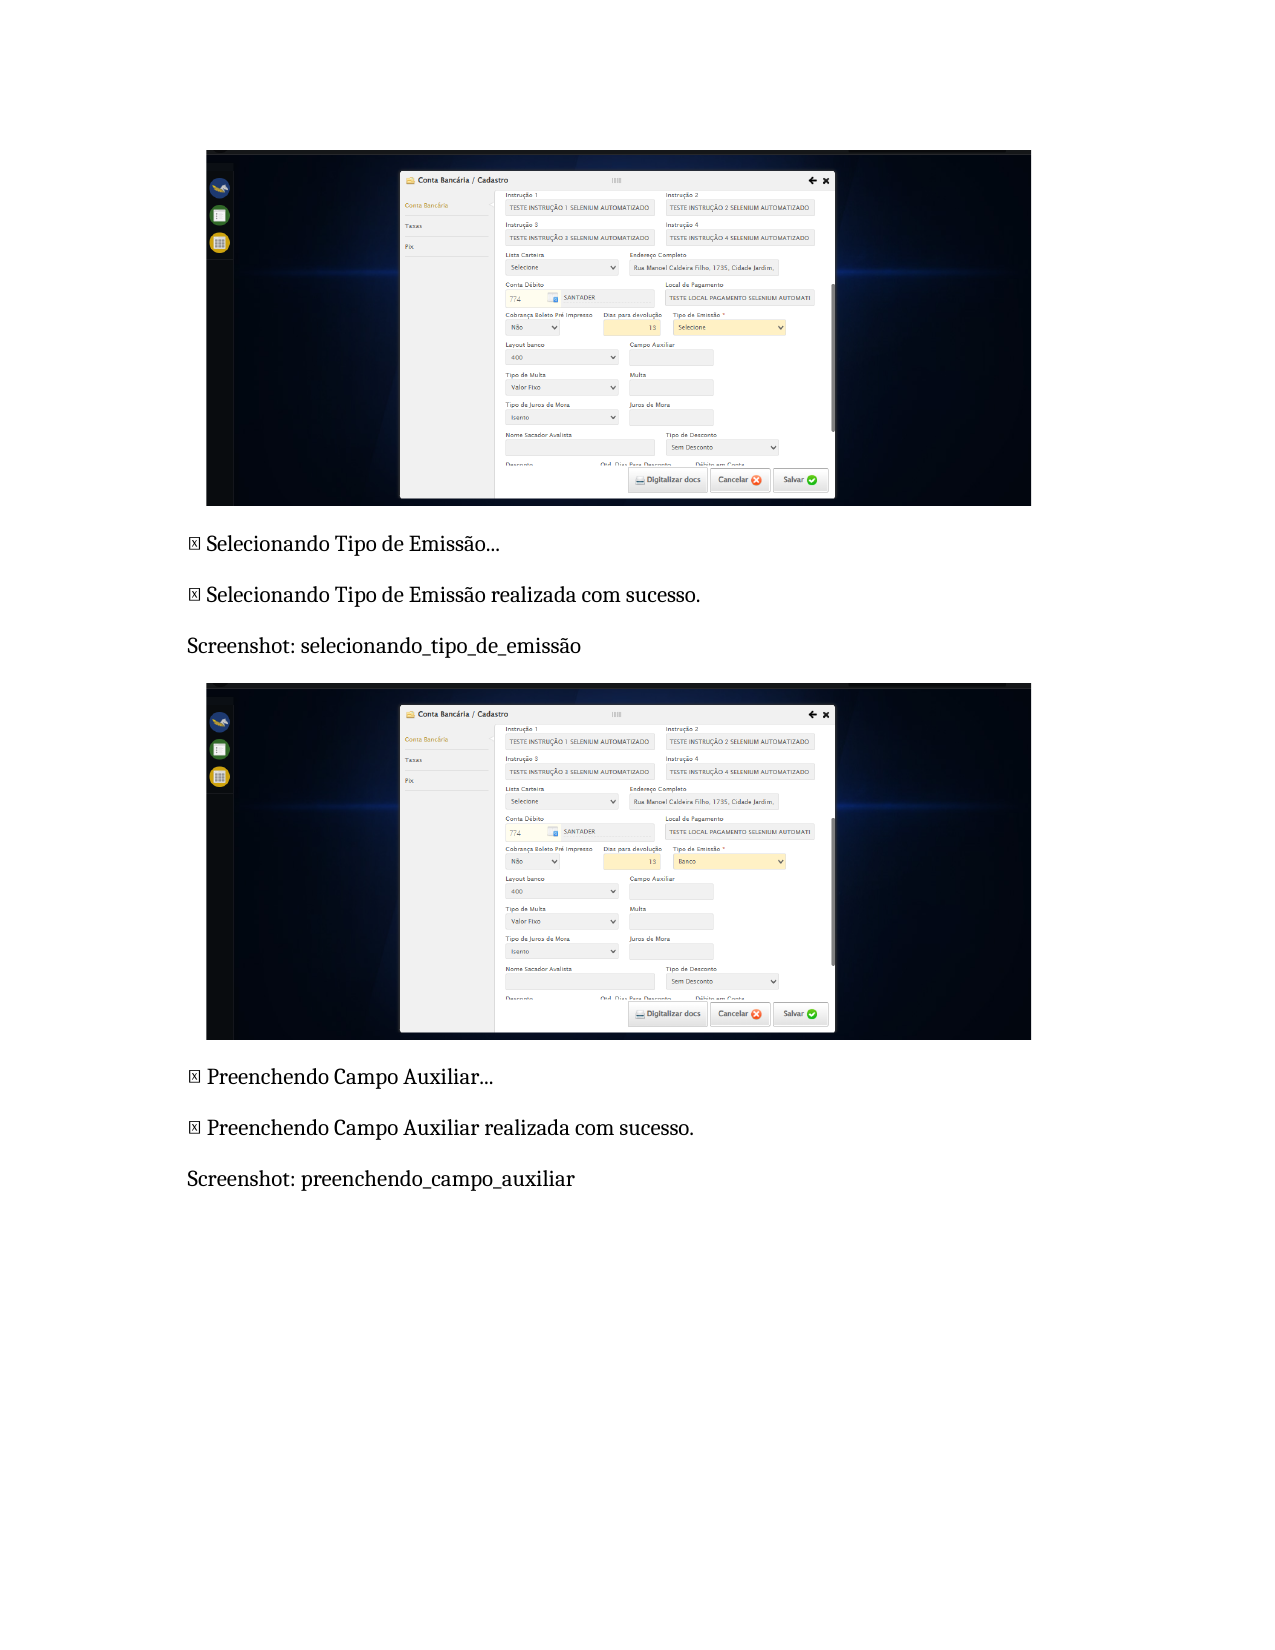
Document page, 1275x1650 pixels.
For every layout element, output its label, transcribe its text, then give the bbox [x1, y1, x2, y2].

text Screenshot: preenchendo_campo_auxiliar [187, 1166, 1087, 1192]
text ✅ Selecionando Tipo de Emissão realizada com sucesso. [187, 581, 1087, 608]
picture [206, 150, 1032, 506]
text 🔄 Preenchendo Campo Auxiliar... [187, 1064, 1087, 1090]
text Screenshot: selecionando_tipo_de_emissão [187, 632, 1087, 659]
text 🔄 Selecionando Tipo de Emissão... [187, 530, 1087, 557]
picture [206, 683, 1032, 1040]
text ✅ Preenchendo Campo Auxiliar realizada com sucesso. [187, 1115, 1087, 1141]
